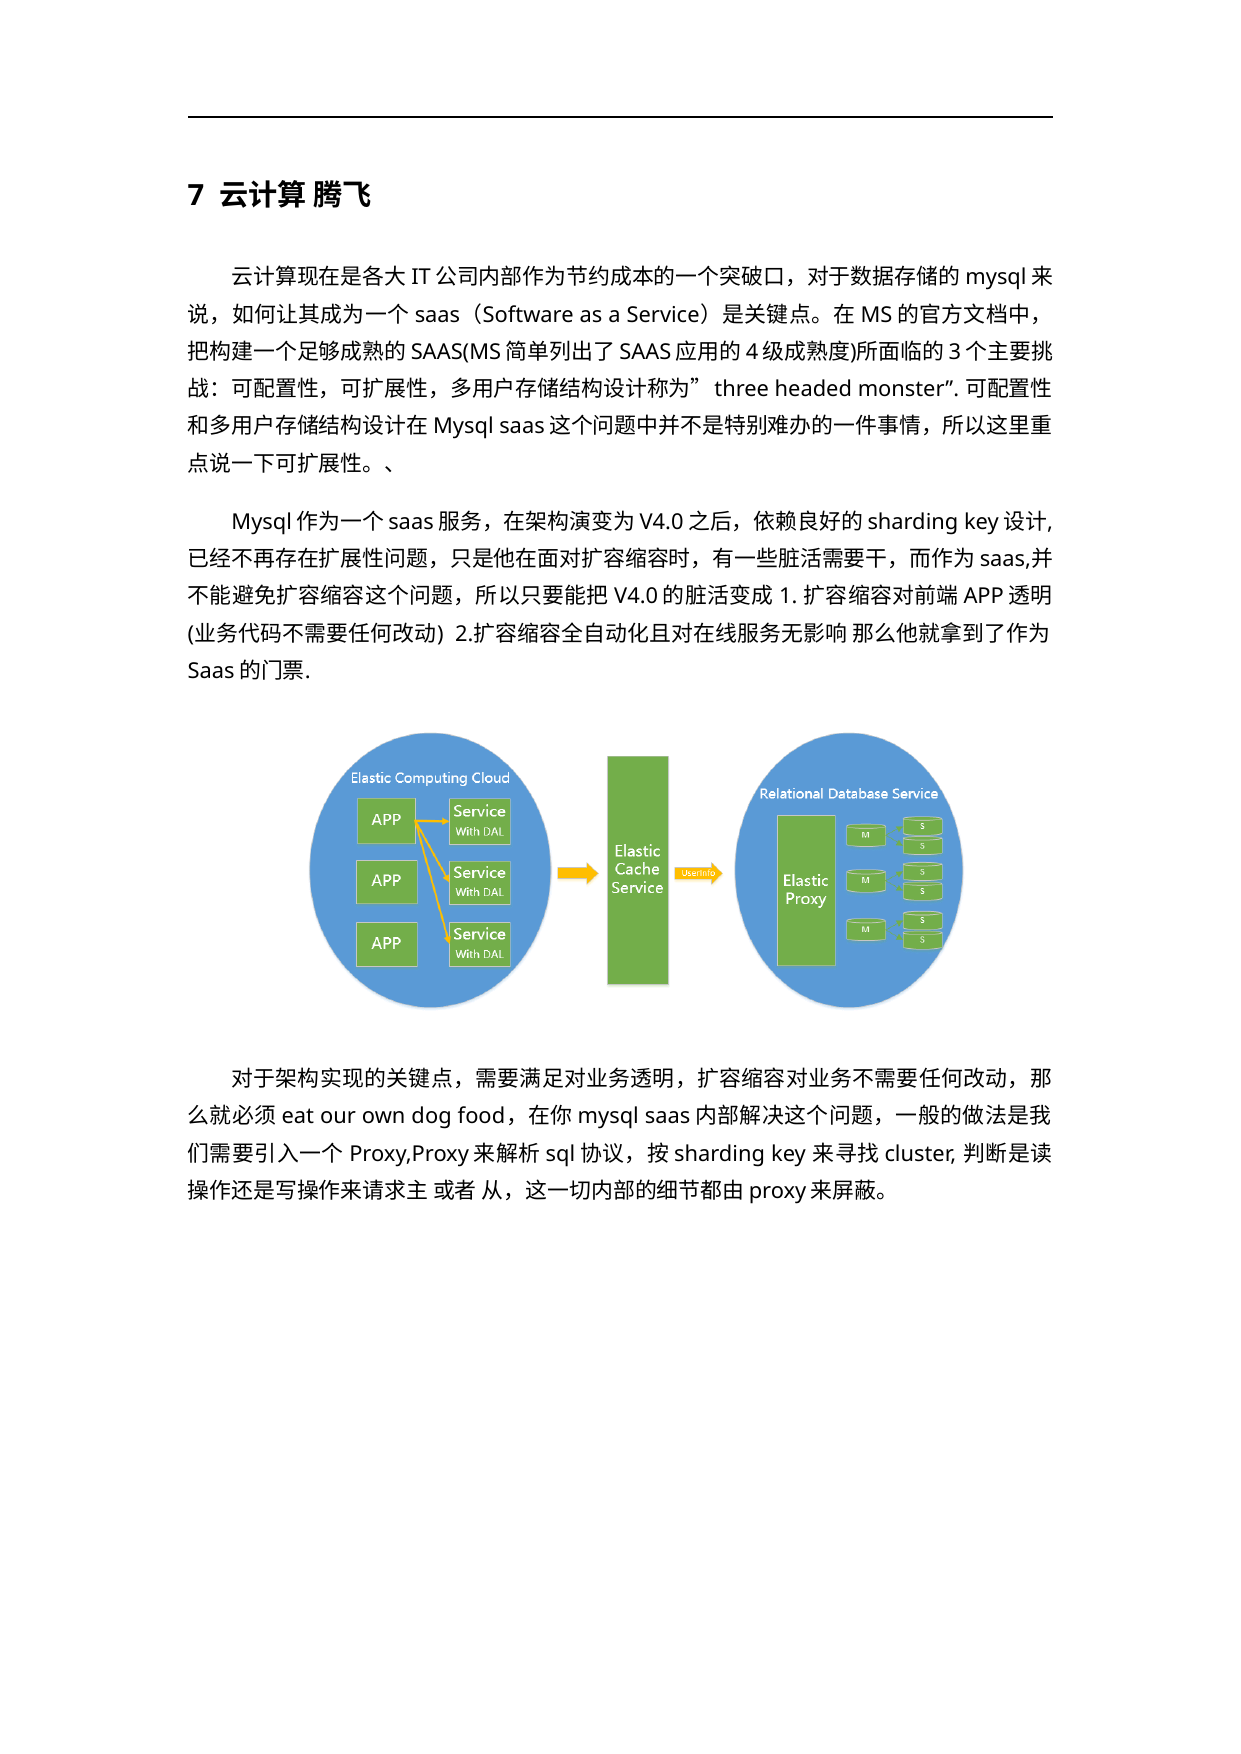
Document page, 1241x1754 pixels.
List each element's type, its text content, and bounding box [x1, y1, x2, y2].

text 云计算现在是各大IT公司内部作为节约成本的一个突破口，对于数据存储的mysql来说，如何让其成为一个saas（Software as a Service）是关键点。在MS的官方文档中，把构建一个足够成熟的SAAS(MS简单列出了SAAS应用的4级成熟度)所面临的3个主要挑战：可配置性，可扩展性，多用户存储结构设计称为”three headed monster”. 可配置性和多用户存储结构设计在Mysql saas这个问题中并不是特别难办的一件事情，所以这里重点说一下可扩展性。、 [187, 259, 1053, 478]
text 对于架构实现的关键点，需要满足对业务透明，扩容缩容对业务不需要任何改动，那么就必须eat our own dog food，在你mysql saas内部解决这个问题，一般的做法是我们需要引入一个Proxy,Proxy来解析sql协议，按sharding key 来寻找cluster, 判断是读操作还是写操作来请求主 或者 从，这一切内部的细节都由proxy来屏蔽。 [187, 1061, 1053, 1205]
picture [287, 710, 997, 1023]
subtitle 云计算 腾飞 [187, 161, 1053, 226]
text Mysql作为一个saas服务，在架构演变为V4.0之后，依赖良好的sharding key设计, 已经不再存在扩展性问题，只是他在面对扩容缩容时，有一些脏活需要干，而作为saas,并不能避免扩容缩容这个问题，所以只要能把V4.0的脏活变成 1. 扩容缩容对前端APP透明(业务代码不需要任何改动) 2.扩容缩容全自动化且对在线服务无影响 那么他就拿到了作为Saas的门票. [187, 503, 1053, 685]
